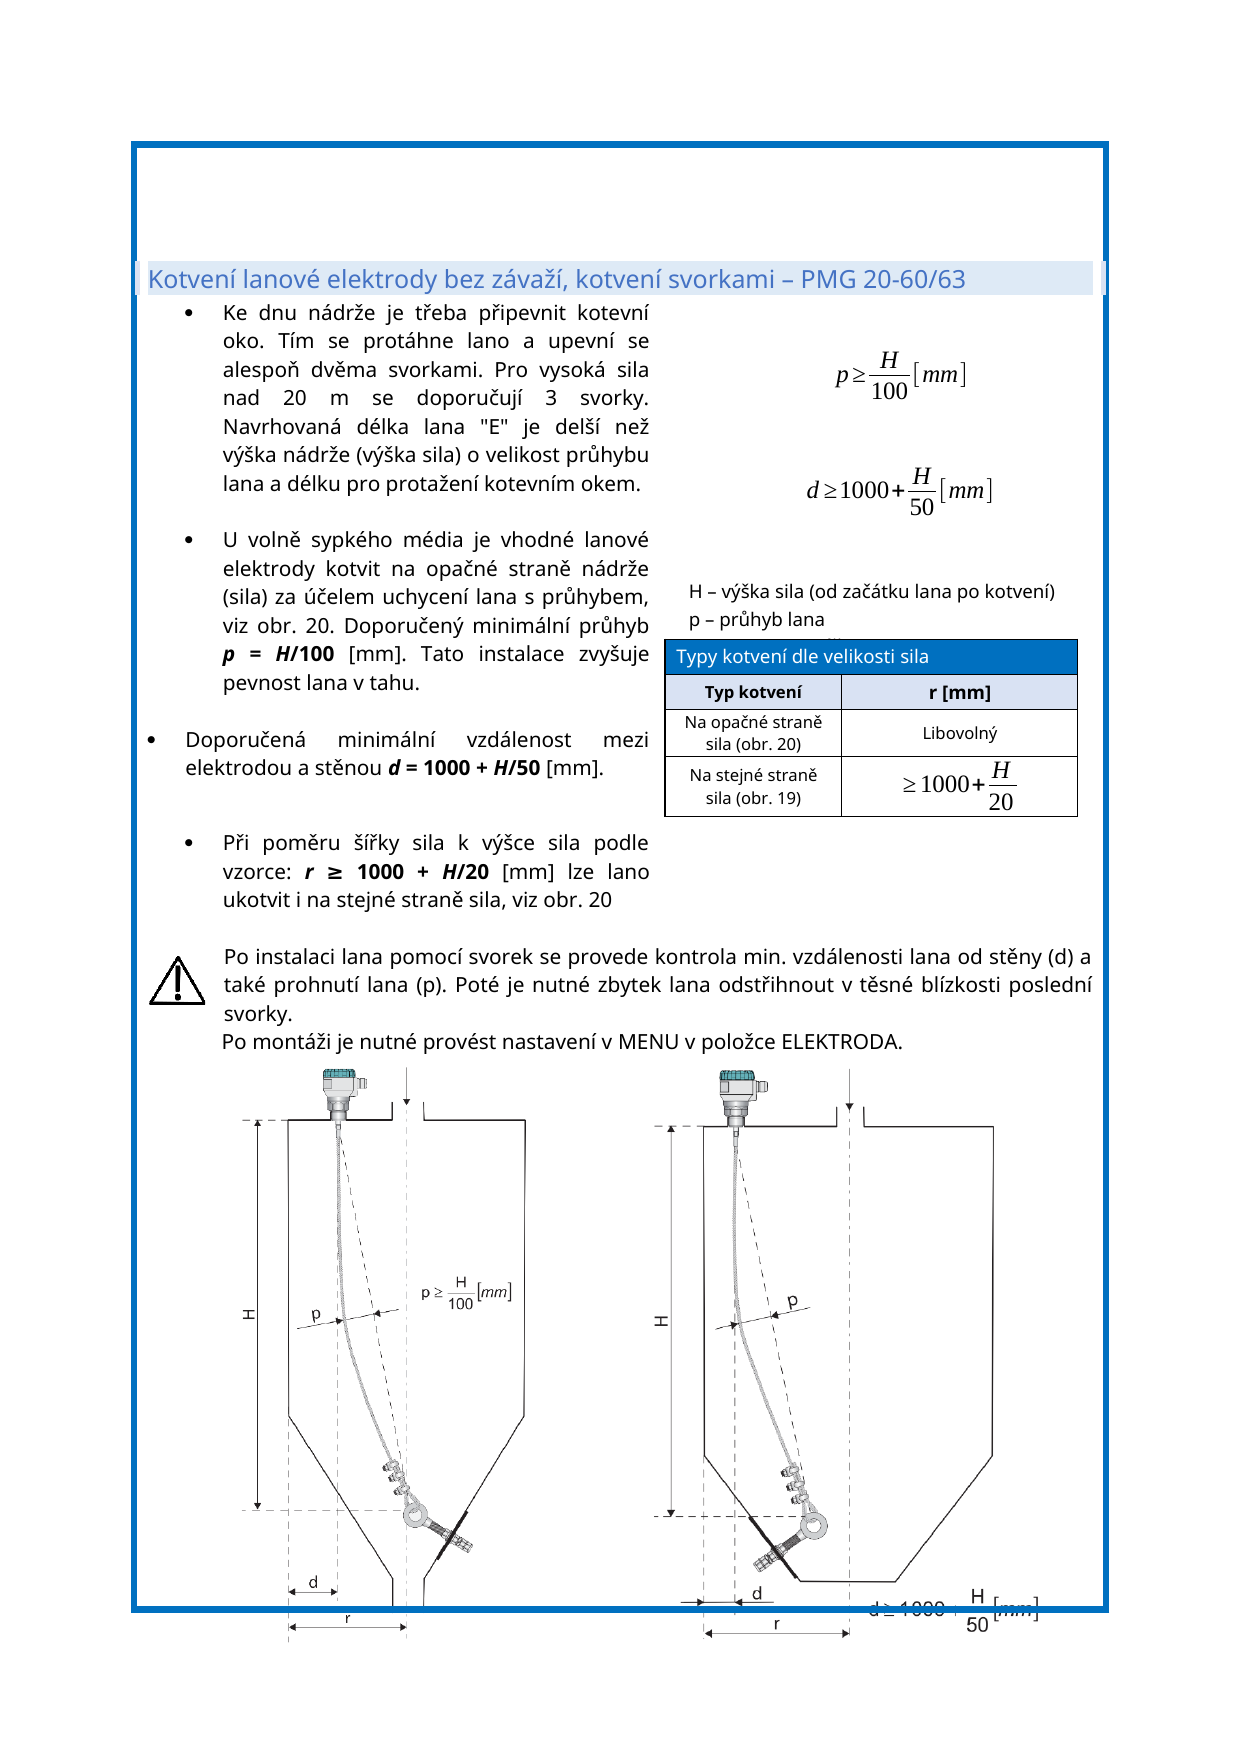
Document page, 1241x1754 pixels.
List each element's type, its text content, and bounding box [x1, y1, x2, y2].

table_cell Typ kotvení [666, 675, 841, 709]
picture [233, 1065, 535, 1606]
picture [233, 1613, 535, 1651]
table_header Typy kotvení dle velikosti sila [666, 640, 1077, 674]
picture [637, 1613, 1056, 1651]
table_cell Libovolný [842, 710, 1077, 756]
list Ke dnu nádrže je třeba připevnit kotevní oko. Tím se protáhne lano a upevní se alespoň dvěma svorkami. Pro vysoká sila nad 20 m se doporučují 3 svorky. Navrhovaná délka lana "E" je delší než výška nádrže (výška sila) o velikost průhybu lana a délku pro protažení kotevním okem. [185, 298, 650, 497]
list Doporučená minimální vzdálenost mezi elektrodou a stěnou d = 1000 + H/50 [mm]. [148, 725, 650, 782]
table_cell r [mm] [842, 675, 1077, 709]
table_cell Na stejné straně sila (obr. 19) [666, 757, 841, 816]
text Po montáži je nutné provést nastavení v MENU v položce ELEKTRODA. [148, 1027, 1093, 1056]
text Po instalaci lana pomocí svorek se provede kontrola min. vzdálenosti lana od stěny (d) a také prohnutí lana (p). Poté je nutné zbytek lana odstřihnout v těsné blízkosti poslední svorky. [148, 942, 1093, 1027]
list U volně sypkého média je vhodné lanové elektrody kotvit na opačné straně nádrže (sila) za účelem uchycení lana s průhybem, viz obr. 20. Doporučený minimální průhyb p = H/100 [mm]. Tato instalace zvyšuje pevnost lana v tahu. [185, 526, 650, 696]
picture [637, 1065, 1056, 1606]
table_cell Na opačné straně sila (obr. 20) [666, 710, 841, 756]
text Kotvení lanové elektrody bez závaží, kotvení svorkami – PMG 20-60/63 [148, 261, 1093, 295]
table_cell [842, 757, 1077, 816]
picture [147, 955, 206, 1008]
list Při poměru šířky sila k výšce sila podle vzorce: r ≥ 1000 + H/20 [mm] lze lano ukotvit i na stejné straně sila, viz obr. 20 [185, 828, 650, 914]
